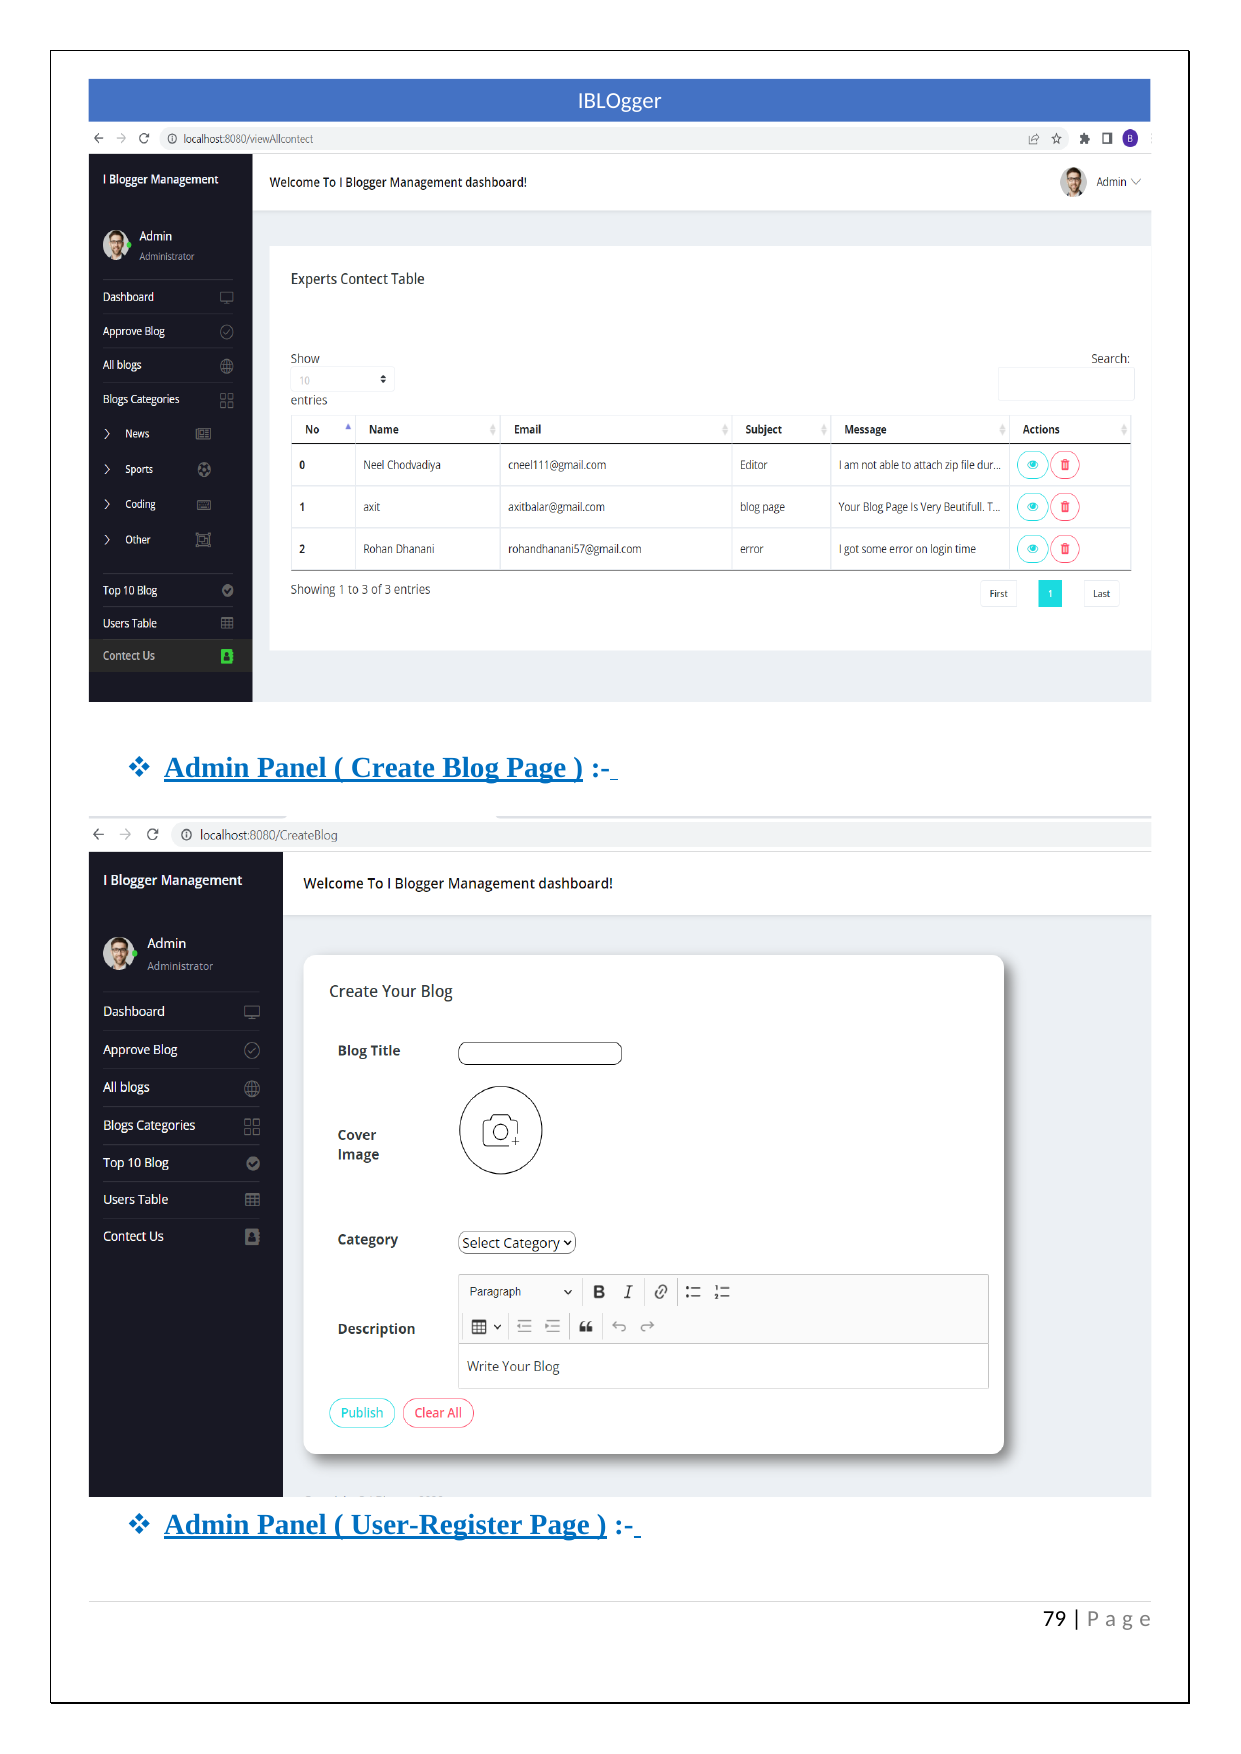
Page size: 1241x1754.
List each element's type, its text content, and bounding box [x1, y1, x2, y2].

subtitle Admin Panel ( User-Register Page ) :- [126, 1507, 1151, 1541]
picture [88, 816, 1152, 1497]
subtitle Admin Panel ( Create Blog Page ) :- [126, 750, 1151, 783]
picture [88, 125, 1152, 702]
